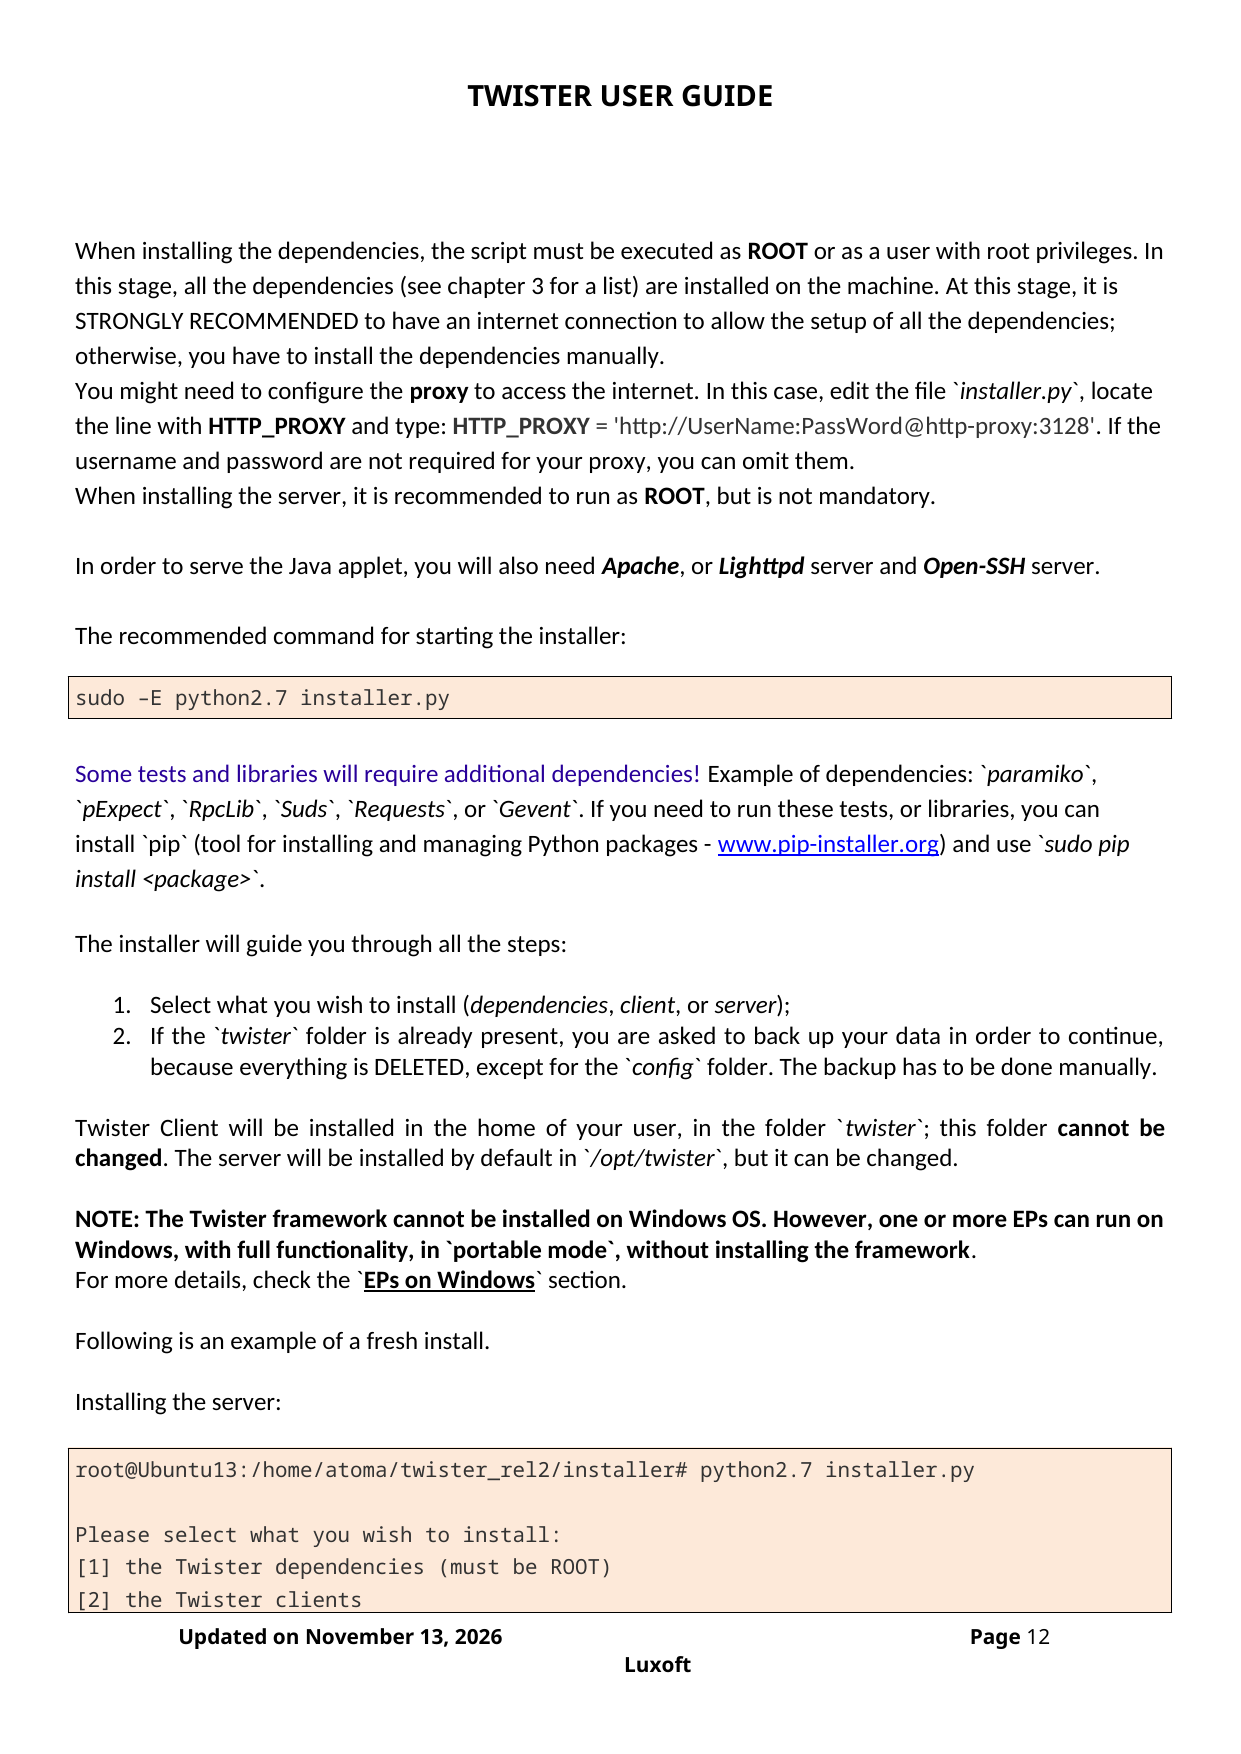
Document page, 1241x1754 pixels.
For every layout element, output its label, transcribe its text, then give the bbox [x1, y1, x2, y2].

text sudo –E python2.7 installer.py [69, 677, 1171, 718]
text When installing the dependencies, the script must be executed as ROOT or as a user with root privileges. In this stage, all the dependencies (see chapter 3 for a list) are installed on the machine. At this stage, it is STRONGLY RECOMMENDED to have an internet connection to allow the setup of all the dependencies; otherwise, you have to install the dependencies manually. [75, 235, 1165, 371]
text In order to serve the Java applet, you will also need Apache, or Lighttpd server and Open-SSH server. [75, 550, 1165, 581]
text NOTE: The Twister framework cannot be installed on Windows OS. However, one or more EPs can run on Windows, with full functionality, in `portable mode`, without installing the framework. [75, 1203, 1165, 1264]
text The recommended command for starting the installer: [75, 620, 1165, 651]
list Select what you wish to install (dependencies, client, or server); [112, 989, 1165, 1020]
text Following is an example of a fresh install. [75, 1325, 1165, 1356]
text Twister Client will be installed in the home of your user, in the folder `twister`; this folder cannot be changed. The server will be installed by default in `/opt/twister`, but it can be changed. [75, 1112, 1165, 1173]
text Installing the server: [75, 1386, 1165, 1417]
text root@Ubuntu13:/home/atoma/twister_rel2/installer# python2.7 installer.py [69, 1449, 1171, 1480]
text For more details, check the `EPs on Windows` section. [75, 1264, 1165, 1295]
list If the `twister` folder is already present, you are asked to back up your data in order to continue, because everything is DELETED, except for the `config` folder. The backup has to be done manually. [112, 1020, 1165, 1081]
text When installing the server, it is recommended to run as ROOT, but is not mandatory. [75, 480, 1165, 511]
text The installer will guide you through all the steps: [75, 928, 1165, 959]
text Please select what you wish to install: [69, 1513, 1171, 1545]
text [1] the Twister dependencies (must be ROOT) [69, 1545, 1171, 1578]
text You might need to configure the proxy to access the internet. In this case, edit the file `installer.py`, locate the line with HTTP_PROXY and type: HTTP_PROXY = 'http://UserName:PassWord@http-proxy:3128'. If the username and password are not required for your proxy, you can omit them. [75, 375, 1165, 476]
text [2] the Twister clients [69, 1578, 1171, 1612]
text Some tests and libraries will require additional dependencies! Example of dependencies: `paramiko`, `pExpect`, `RpcLib`, `Suds`, `Requests`, or `Gevent`. If you need to run these tests, or libraries, you can install `pip` (tool for installing and managing Python packages - www.pip-installer.org) and use `sudo pip install <package>`. [75, 758, 1165, 893]
